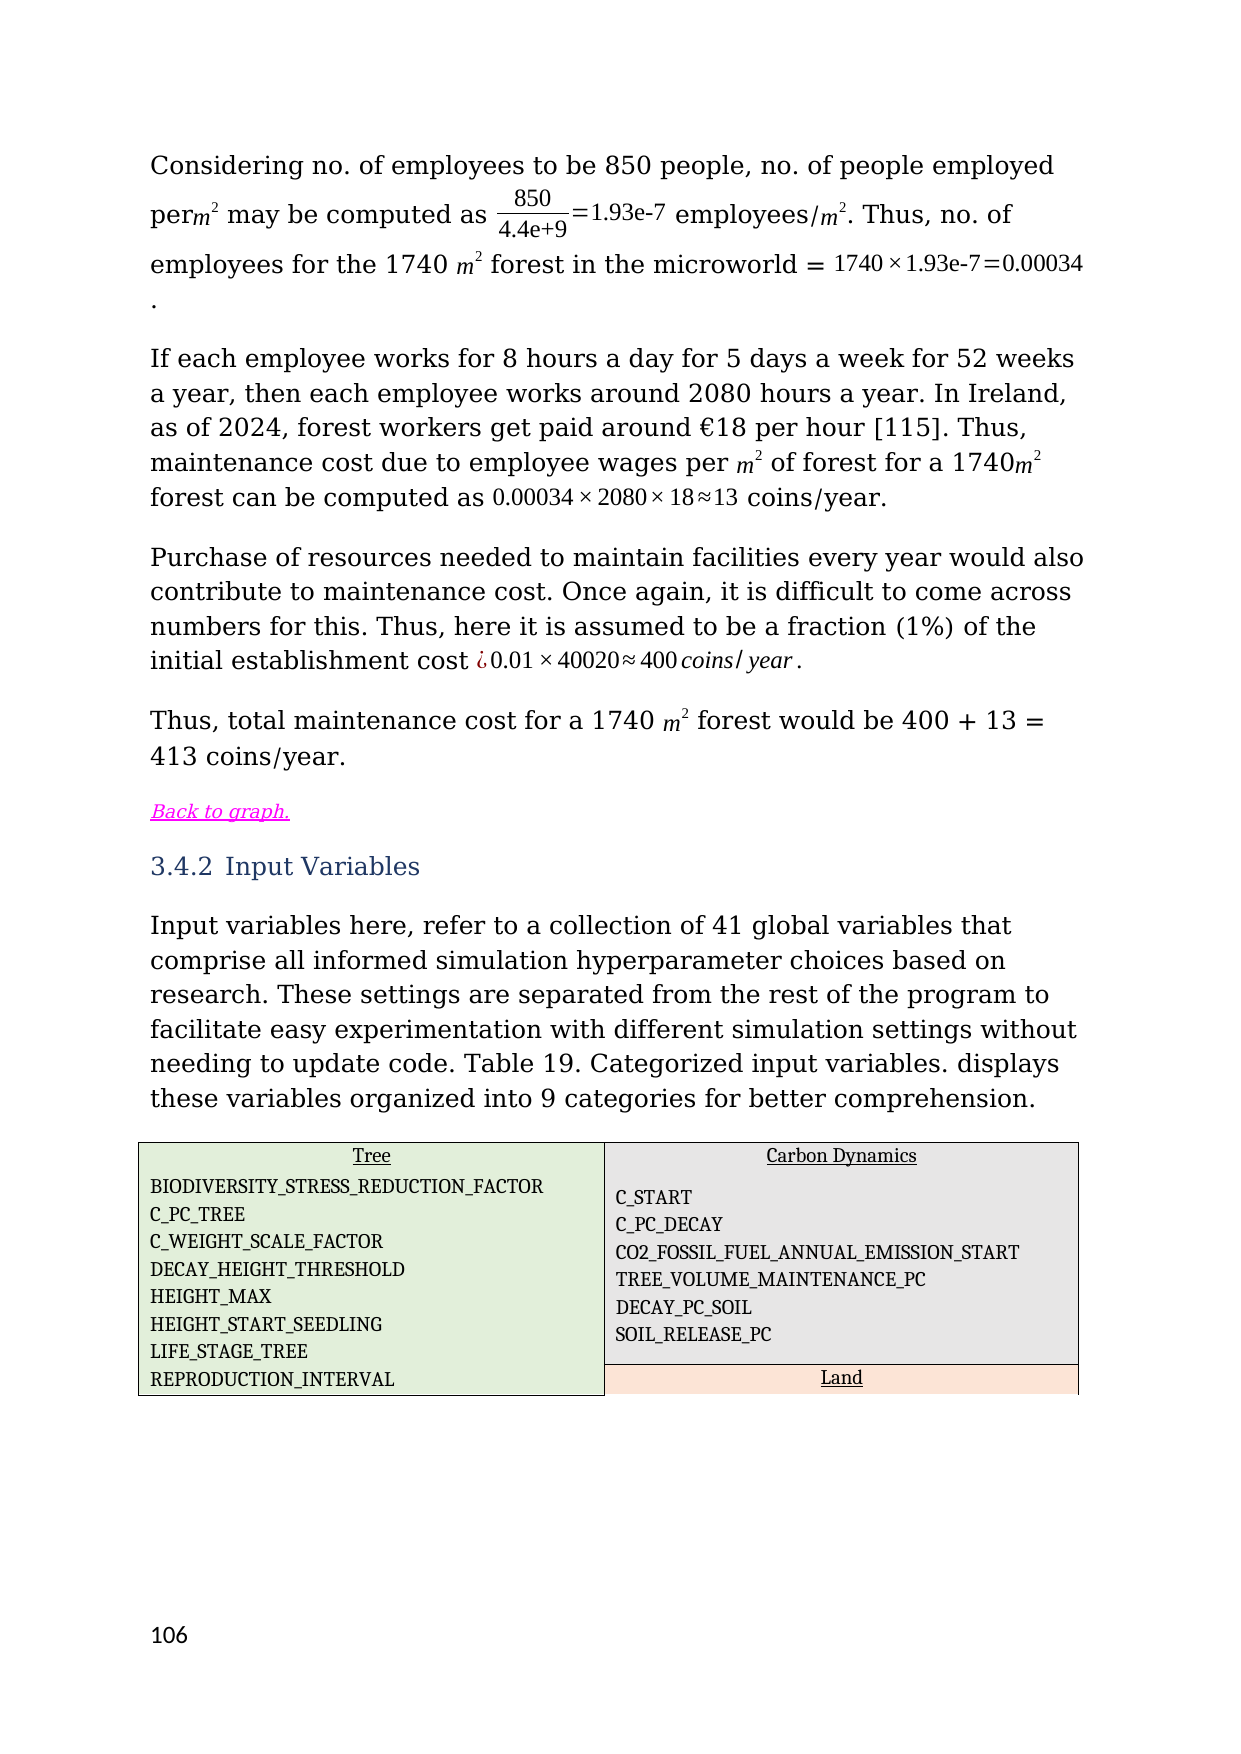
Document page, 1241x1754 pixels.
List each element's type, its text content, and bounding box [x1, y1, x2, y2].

text Input variables here, refer to a collection of 41 global variables that comprise all informed simulation hyperparameter choices based on research. These settings are separated from the rest of the program to facilitate easy experimentation with different simulation settings without needing to update code. Table 1 displays these variables organized into 9 categories for better comprehension. [150, 910, 1090, 1112]
text If each employee works for 8 hours a day for 5 days a week for 52 weeks a year, then each employee works around 2080 hours a year. In Ireland, as of 2024, forest workers get paid around €18 per hour [115]. Thus, maintenance cost due to employee wages per of forest for a 1740 forest can be computed as coins/year. [150, 343, 1090, 512]
table_cell BIODIVERSITY_STRESS_REDUCTION_FACTOR C_PC_TREE C_WEIGHT_SCALE_FACTOR DECAY_HEIGHT_THRESHOLD HEIGHT_MAX HEIGHT_START_SEEDLING LIFE_STAGE_TREE REPRODUCTION_INTERVAL REPRODUCTION_STRESS_THRESHOLD TOLERANCE_CO2 TREE_REMAINS_AFTER_FELL SEC_GROWTH_PC STRESS_AGING STRESS_RECOVERY_FACTOR WOOD_DENSITY WOOD_DRY_WEIGHT_PC [139, 1172, 604, 1394]
subtitle Input Variables [150, 850, 1090, 880]
table_header Tree [139, 1143, 604, 1172]
text Back to graph. [150, 799, 1090, 822]
table_header Carbon Dynamics [605, 1143, 1078, 1172]
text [150, 150, 1090, 313]
text Thus, total maintenance cost for a 1740 forest would be 400 + 13 = 413 coins/year. [150, 704, 1090, 770]
text Purchase of resources needed to maintain facilities every year would also contribute to maintenance cost. Once again, it is difficult to come across numbers for this. Thus, here it is assumed to be a fraction (1%) of the initial establishment cost [150, 542, 1090, 675]
table_cell C_START C_PC_DECAY CO2_FOSSIL_FUEL_ANNUAL_EMISSION_START TREE_VOLUME_MAINTENANCE_PC DECAY_PC_SOIL SOIL_RELEASE_PC [605, 1172, 1078, 1364]
table_cell Land [605, 1365, 1078, 1394]
